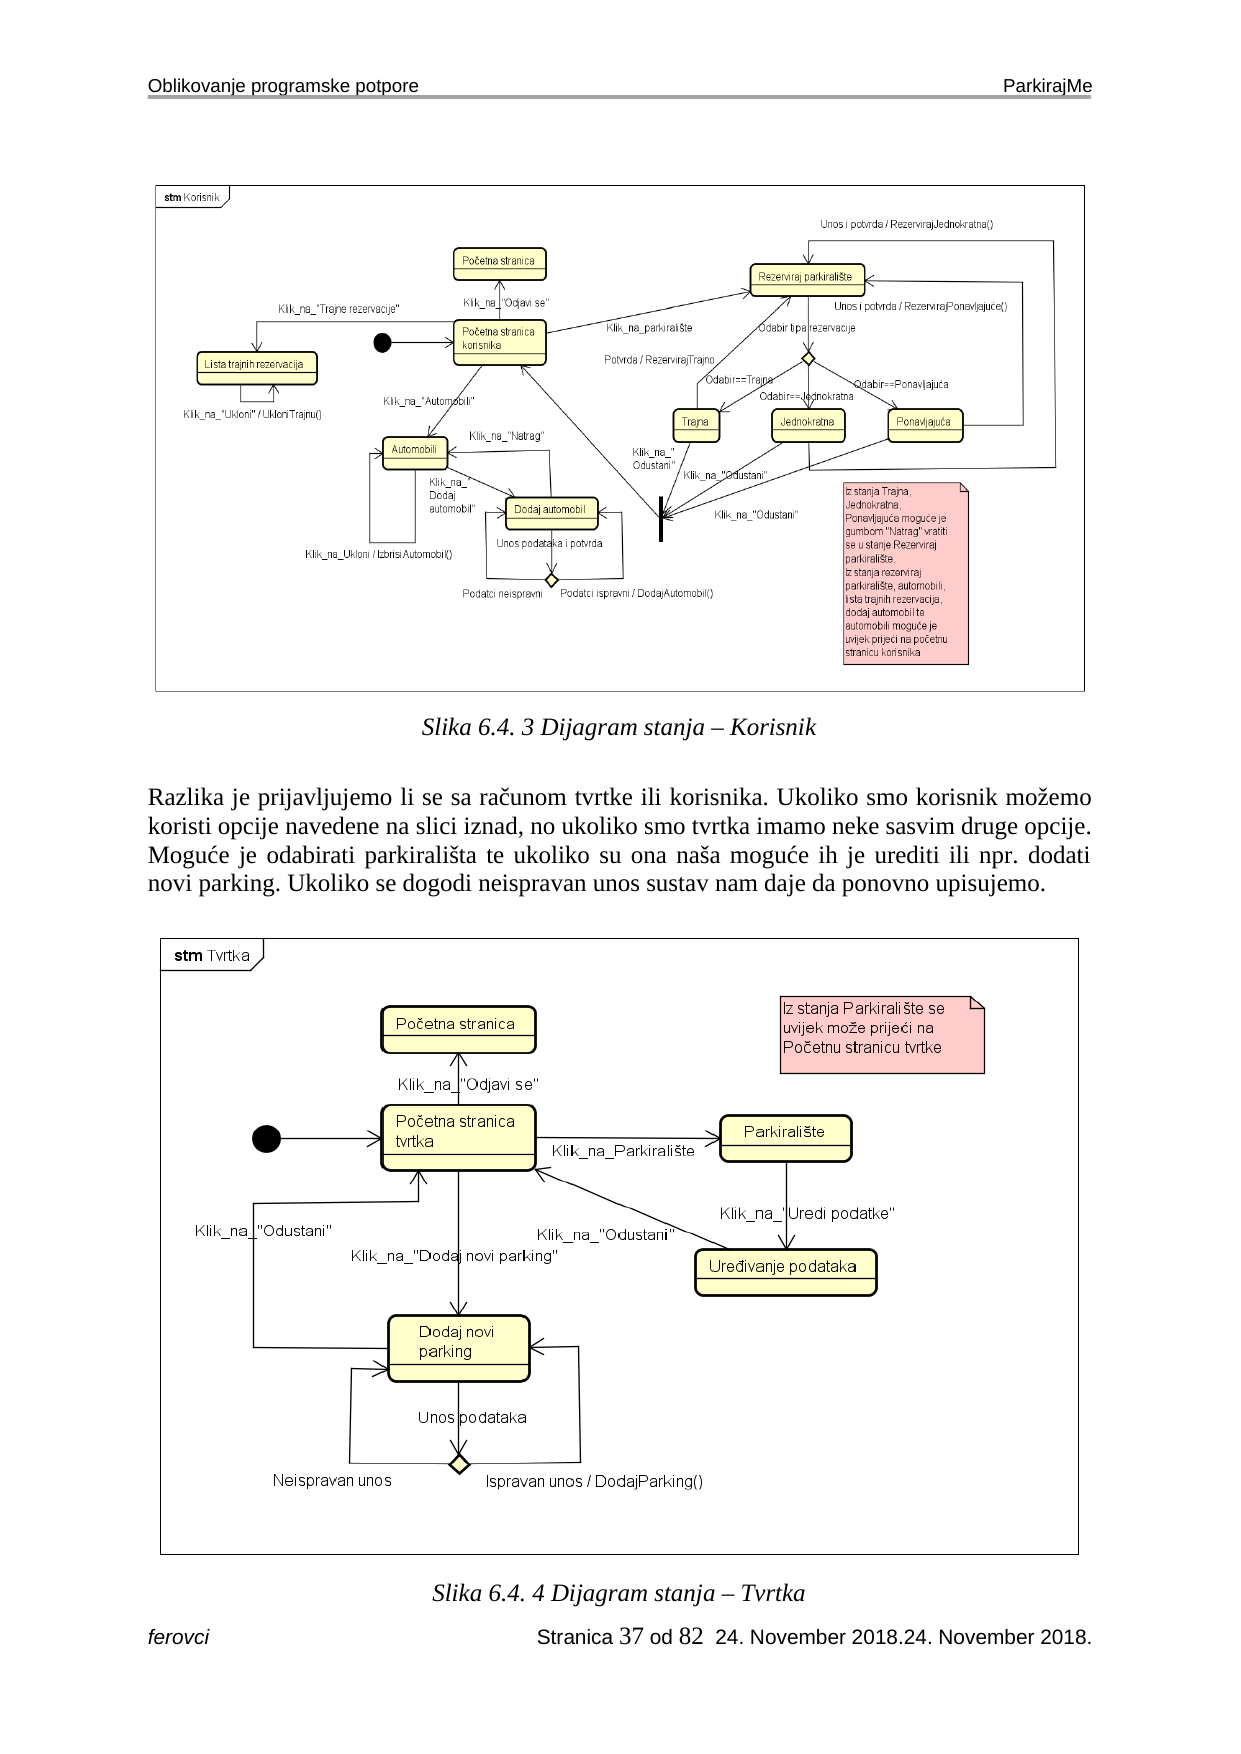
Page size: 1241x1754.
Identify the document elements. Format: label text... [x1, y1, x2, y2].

text Razlika je prijavljujemo li se sa računom tvrtke ili korisnika. Ukoliko smo korisnik možemo koristi opcije navedene na slici iznad, no ukoliko smo tvrtka imamo neke sasvim druge opcije. Moguće je odabirati parkirališta te ukoliko su ona naša moguće ih je urediti ili npr. dodati novi parking. Ukoliko se dogodi neispravan unos sustav nam daje da ponovno upisujemo. [148, 782, 1093, 897]
picture [147, 95, 1092, 99]
picture [147, 926, 1092, 1566]
text Slika 6.4. 4 Dijagram stanja – Tvrtka [148, 1578, 1093, 1606]
text Slika 6.4. 3 Dijagram stanja – Korisnik [148, 712, 1093, 741]
picture [147, 176, 1092, 700]
